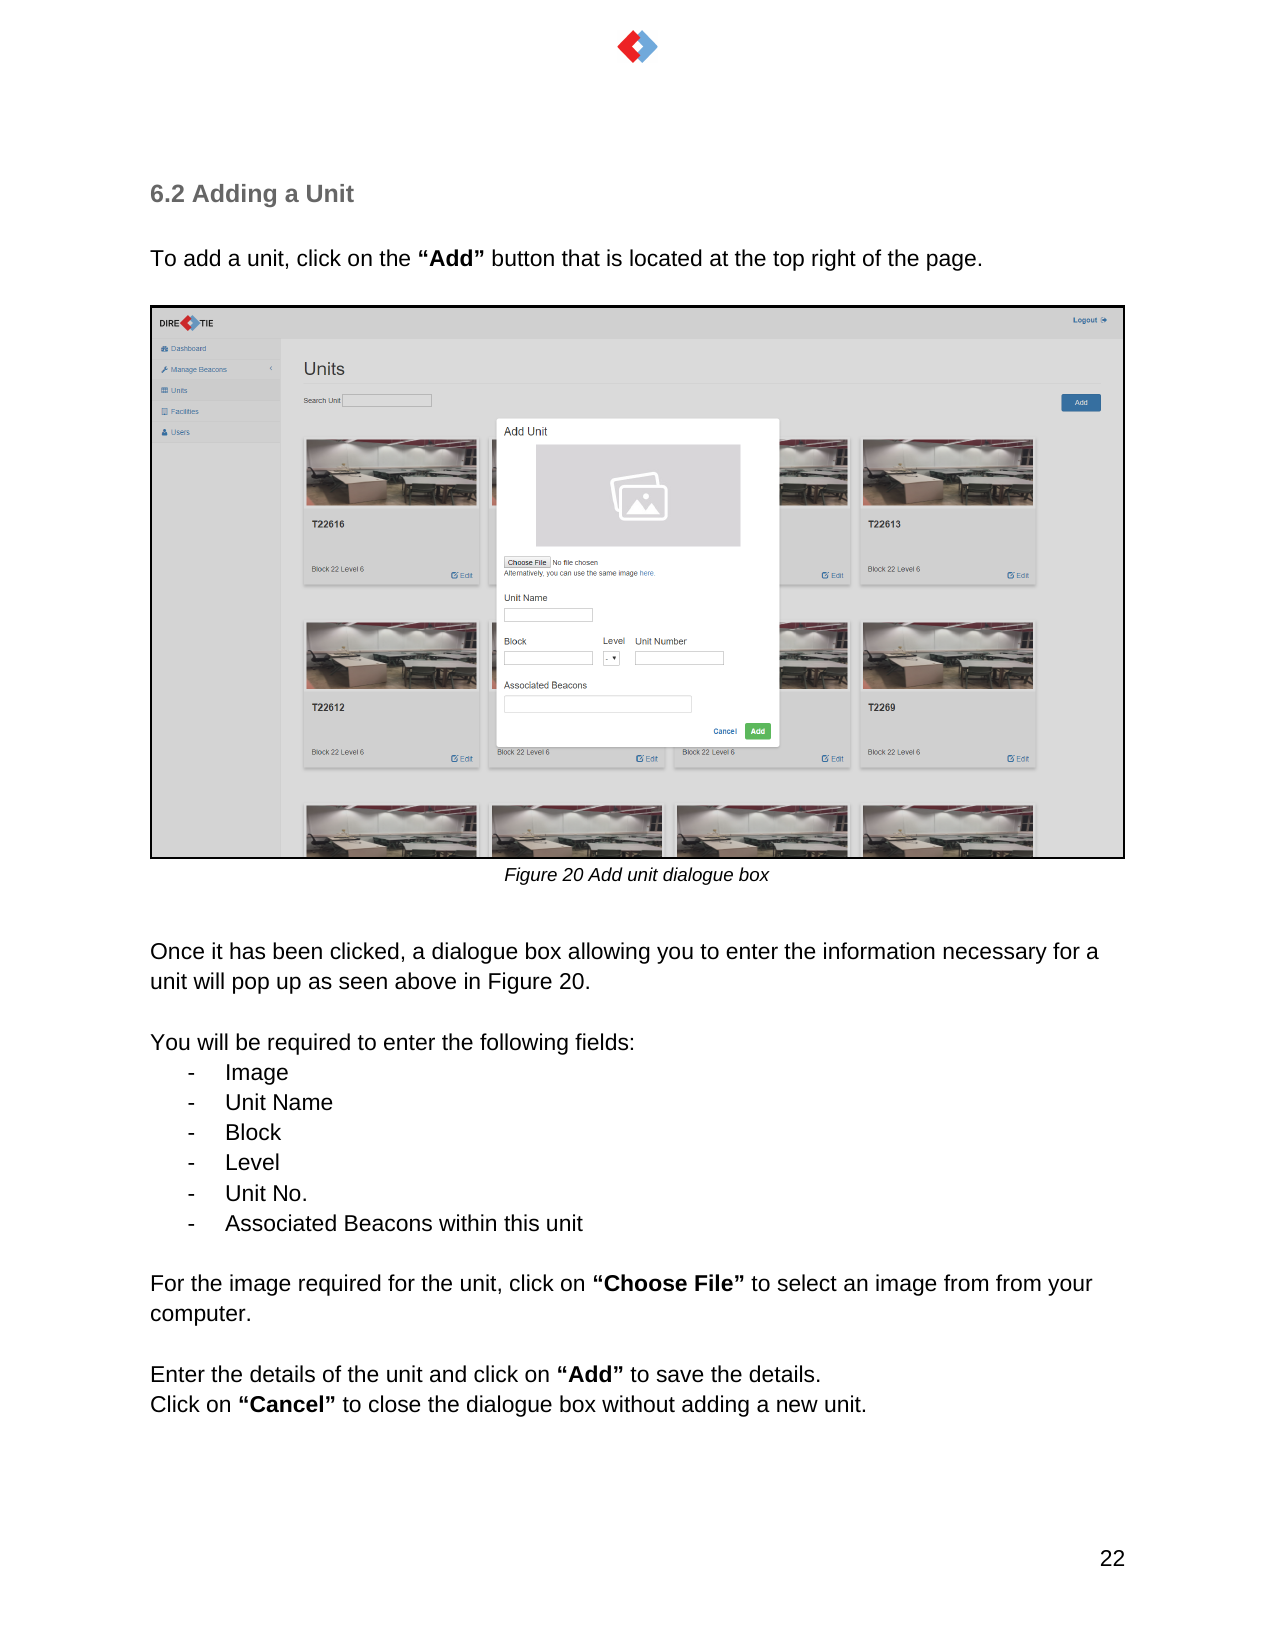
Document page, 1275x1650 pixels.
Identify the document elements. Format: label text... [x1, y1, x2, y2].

list Image [187, 1059, 1125, 1085]
list Associated Beacons within this unit [187, 1210, 1125, 1236]
text You will be required to enter the following fields: [150, 1028, 1125, 1055]
text Figure 20 Add unit dialogue box [150, 863, 1125, 885]
picture [152, 308, 1123, 857]
list Unit No. [187, 1179, 1125, 1206]
picture [617, 30, 658, 63]
subtitle 6.2 Adding a Unit [150, 179, 1125, 237]
text To add a unit, click on the “Add” button that is located at the top right of the page. [150, 245, 1125, 271]
text For the image required for the unit, click on “Choose File” to select an image from from your computer. [150, 1270, 1125, 1327]
text Click on “Cancel” to close the dialogue box without adding a new unit. [150, 1391, 1125, 1417]
text Once it has been clicked, a dialogue box allowing you to enter the information necessary for a unit will pop up as seen above in Figure 20. [150, 938, 1125, 994]
text Enter the details of the unit and click on “Add” to save the details. [150, 1361, 1125, 1387]
list Level [187, 1149, 1125, 1176]
list Unit Name [187, 1089, 1125, 1115]
list Block [187, 1119, 1125, 1145]
